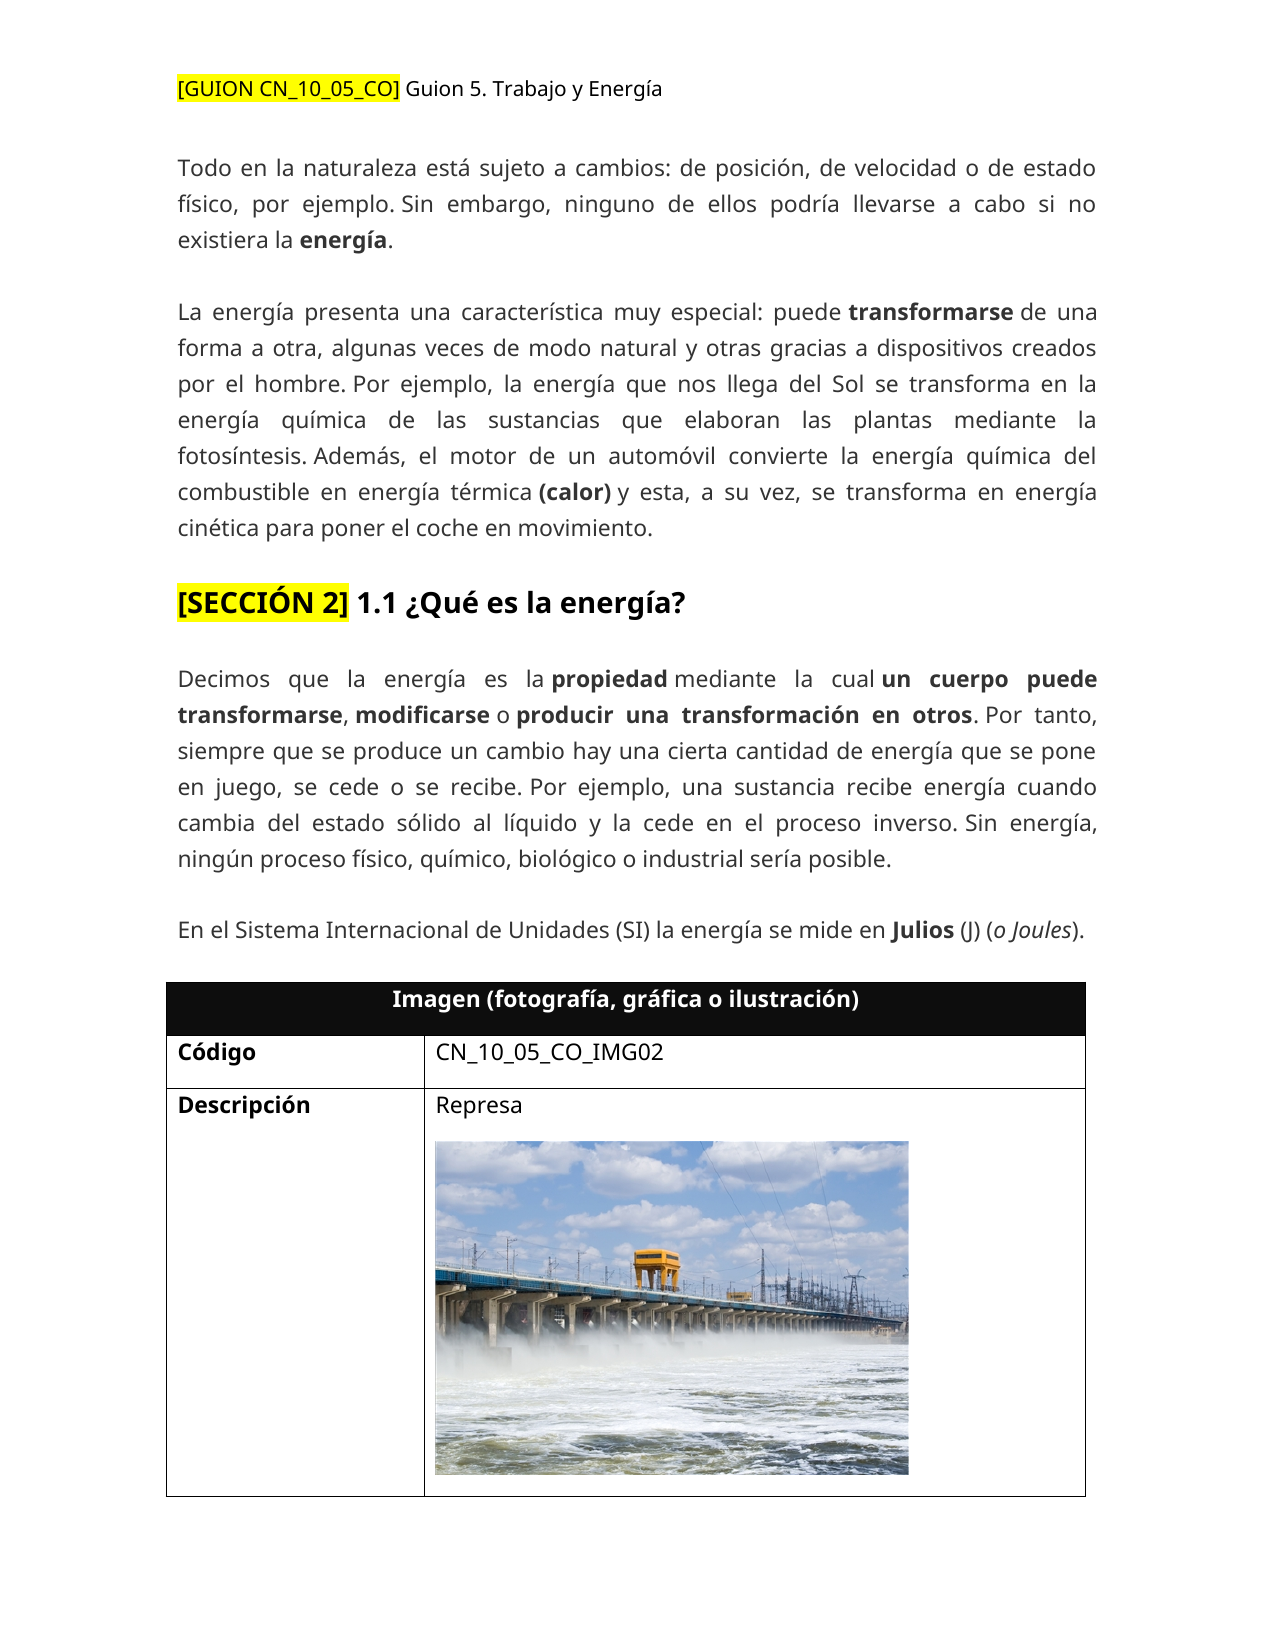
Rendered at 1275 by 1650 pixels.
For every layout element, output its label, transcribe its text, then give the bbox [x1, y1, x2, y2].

table_cell CN_10_05_CO_IMG02 [425, 1036, 1085, 1088]
text Todo en la naturaleza está sujeto a cambios: de posición, de velocidad o de estado físico, por ejemplo. Sin embargo, ninguno de ellos podría llevarse a cabo si no existiera la energía. [177, 148, 1098, 255]
text Decimos que la energía es la propiedad mediante la cual un cuerpo puede transformarse, modificarse o producir una transformación en otros. Por tanto, siempre que se produce un cambio hay una cierta cantidad de energía que se pone en juego, se cede o se recibe. Por ejemplo, una sustancia recibe energía cuando cambia del estado sólido al líquido y la cede en el proceso inverso. Sin energía, ningún proceso físico, químico, biológico o industrial sería posible. [177, 622, 1098, 874]
table_cell Descripción [167, 1089, 424, 1496]
text En el Sistema Internacional de Unidades (SI) la energía se mide en Julios (J) (o Joules). [177, 910, 1098, 946]
text [SECCIÓN 2] 1.1 ¿Qué es la energía? [349, 583, 1098, 622]
table_cell Represa [425, 1089, 1085, 1496]
table_cell Código [167, 1036, 424, 1088]
text La energía presenta una característica muy especial: puede transformarse de una forma a otra, algunas veces de modo natural y otras gracias a dispositivos creados por el hombre. Por ejemplo, la energía que nos llega del Sol se transforma en la energía química de las sustancias que elaboran las plantas mediante la fotosíntesis. Además, el motor de un automóvil convierte la energía química del combustible en energía térmica (calor) y esta, a su vez, se transforma en energía cinética para poner el coche en movimiento. [177, 291, 1098, 543]
table_header Imagen (fotografía, gráfica o ilustración) [167, 983, 1085, 1035]
picture [435, 1141, 909, 1475]
